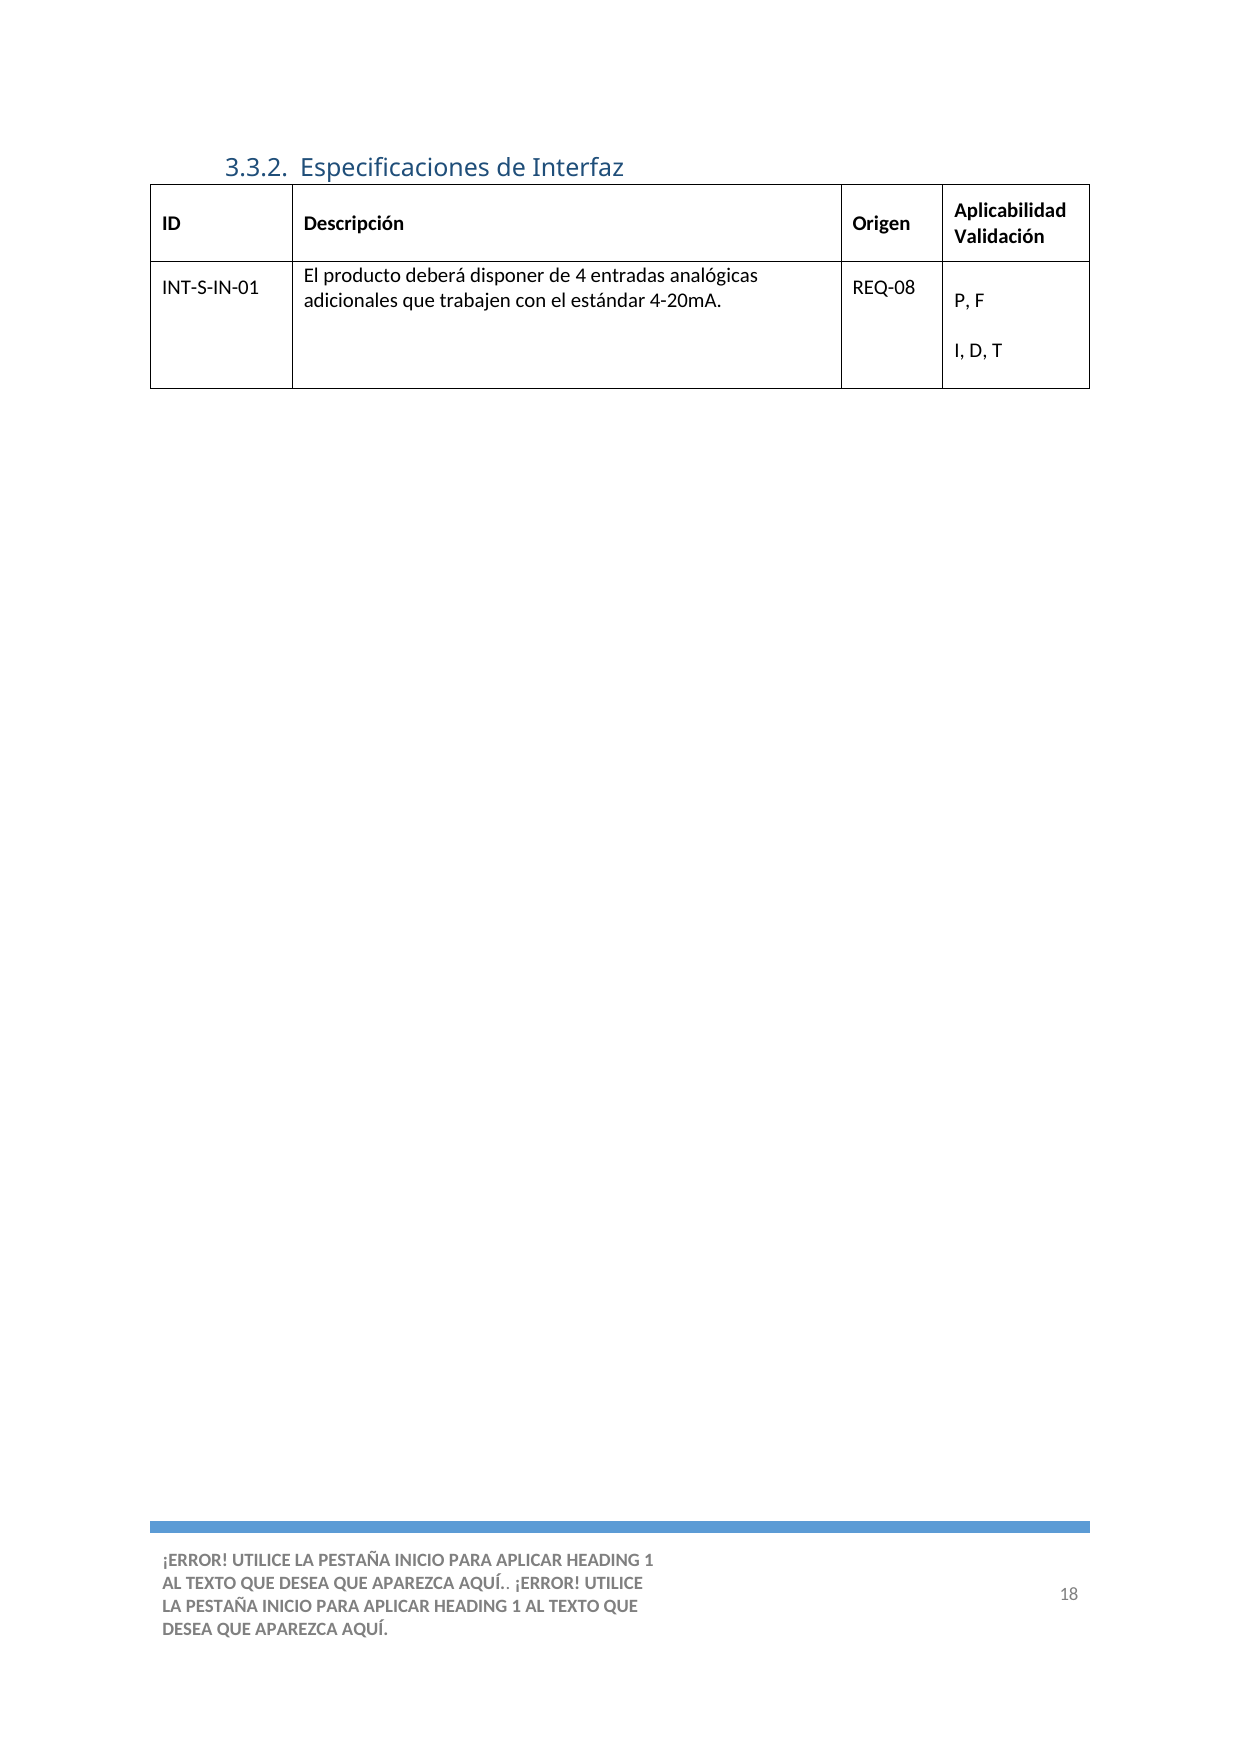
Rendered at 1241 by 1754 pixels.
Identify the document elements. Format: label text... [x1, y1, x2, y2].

table_header ID [151, 185, 292, 261]
subtitle Especificaciones de Interfaz [225, 150, 1090, 184]
table_header Aplicabilidad Validación [943, 185, 1089, 261]
table_cell El producto deberá disponer de 4 entradas analógicas adicionales que trabajen con el estándar 4-20mA. [293, 262, 841, 388]
table_cell P, F I, D, T [943, 262, 1089, 388]
table_header Origen [842, 185, 942, 261]
table_cell INT-S-IN-01 [151, 262, 292, 388]
table_header Descripción [293, 185, 841, 261]
table_cell REQ-08 [842, 262, 942, 388]
